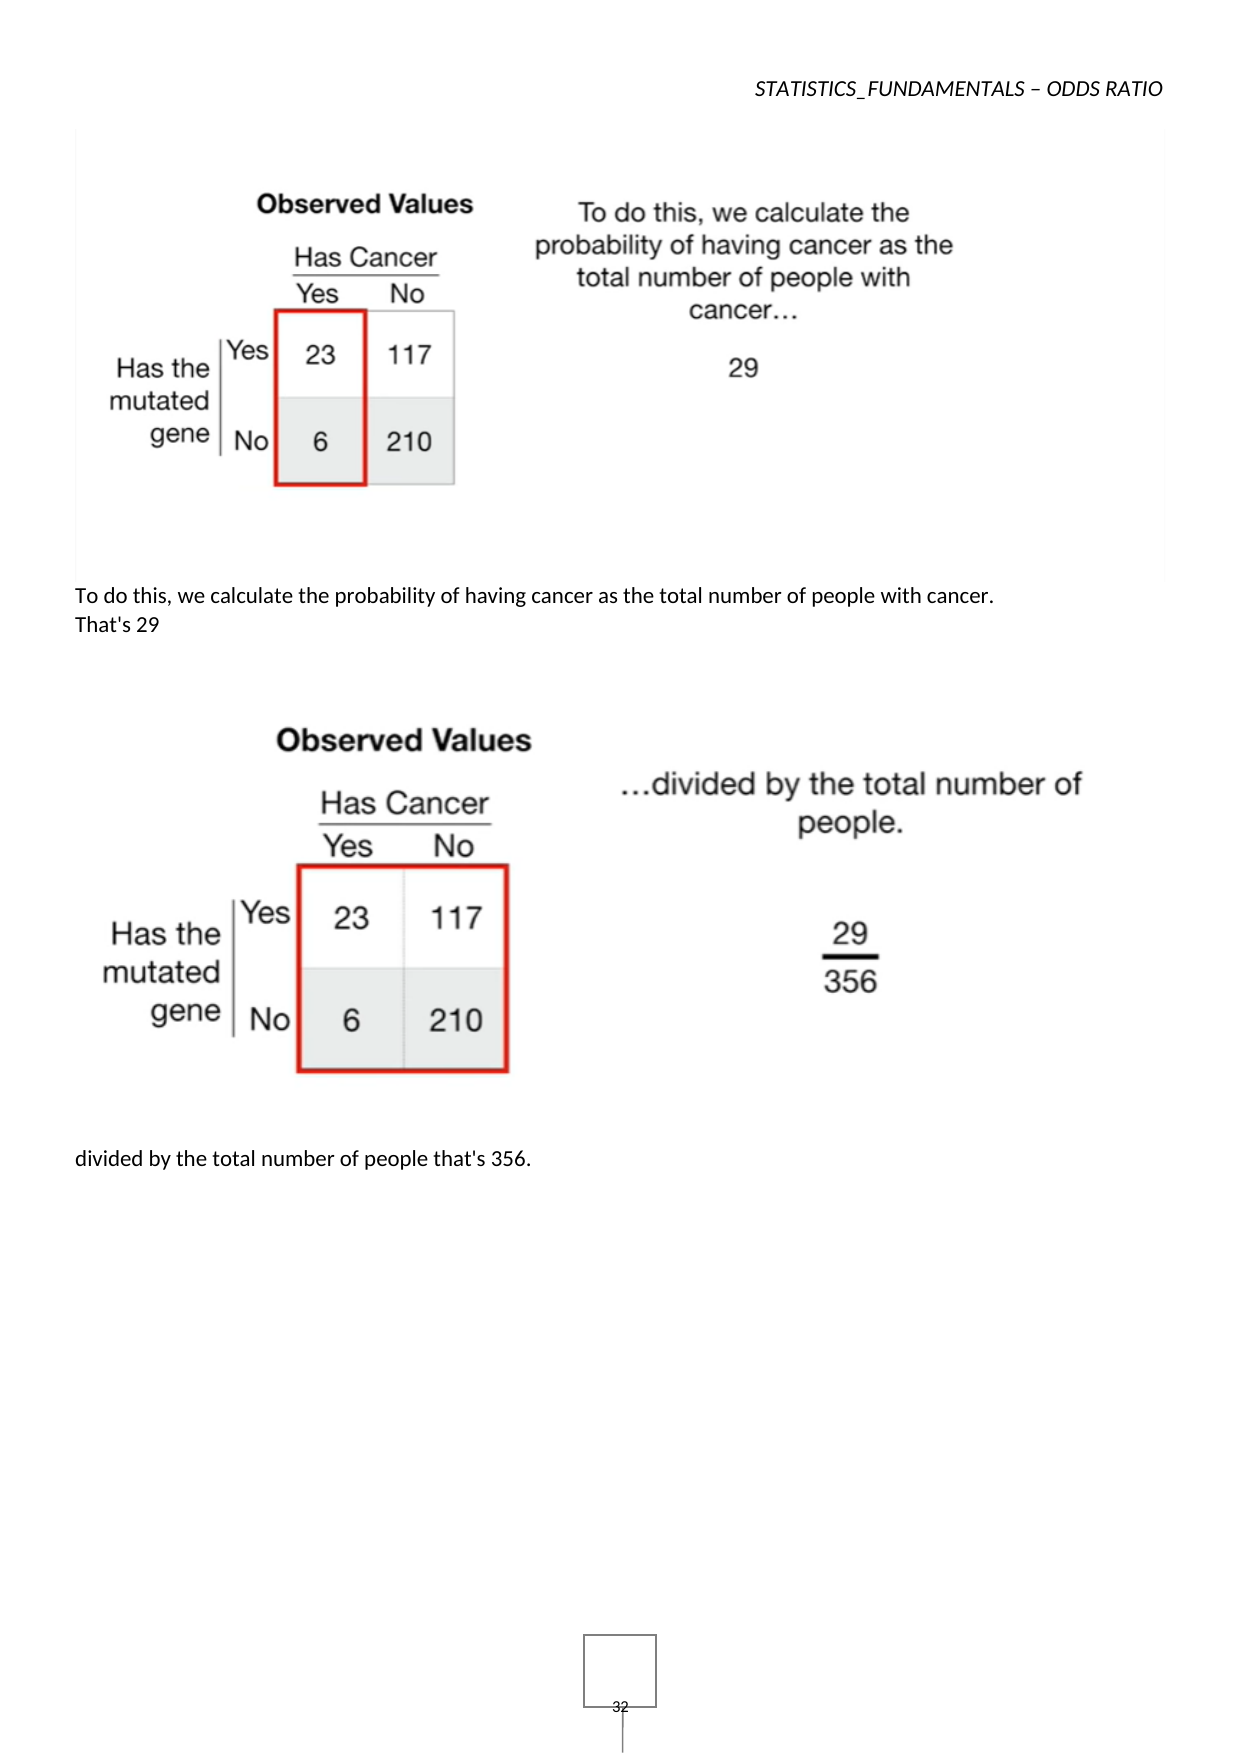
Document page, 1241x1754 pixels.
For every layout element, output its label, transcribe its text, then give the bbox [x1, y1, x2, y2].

text To do this, we calculate the probability of having cancer as the total number of people with cancer. [75, 582, 1165, 610]
picture [75, 129, 1166, 582]
text That's 29 [75, 610, 1165, 638]
picture [75, 665, 1166, 1144]
text divided by the total number of people that's 356. [75, 1144, 1165, 1172]
